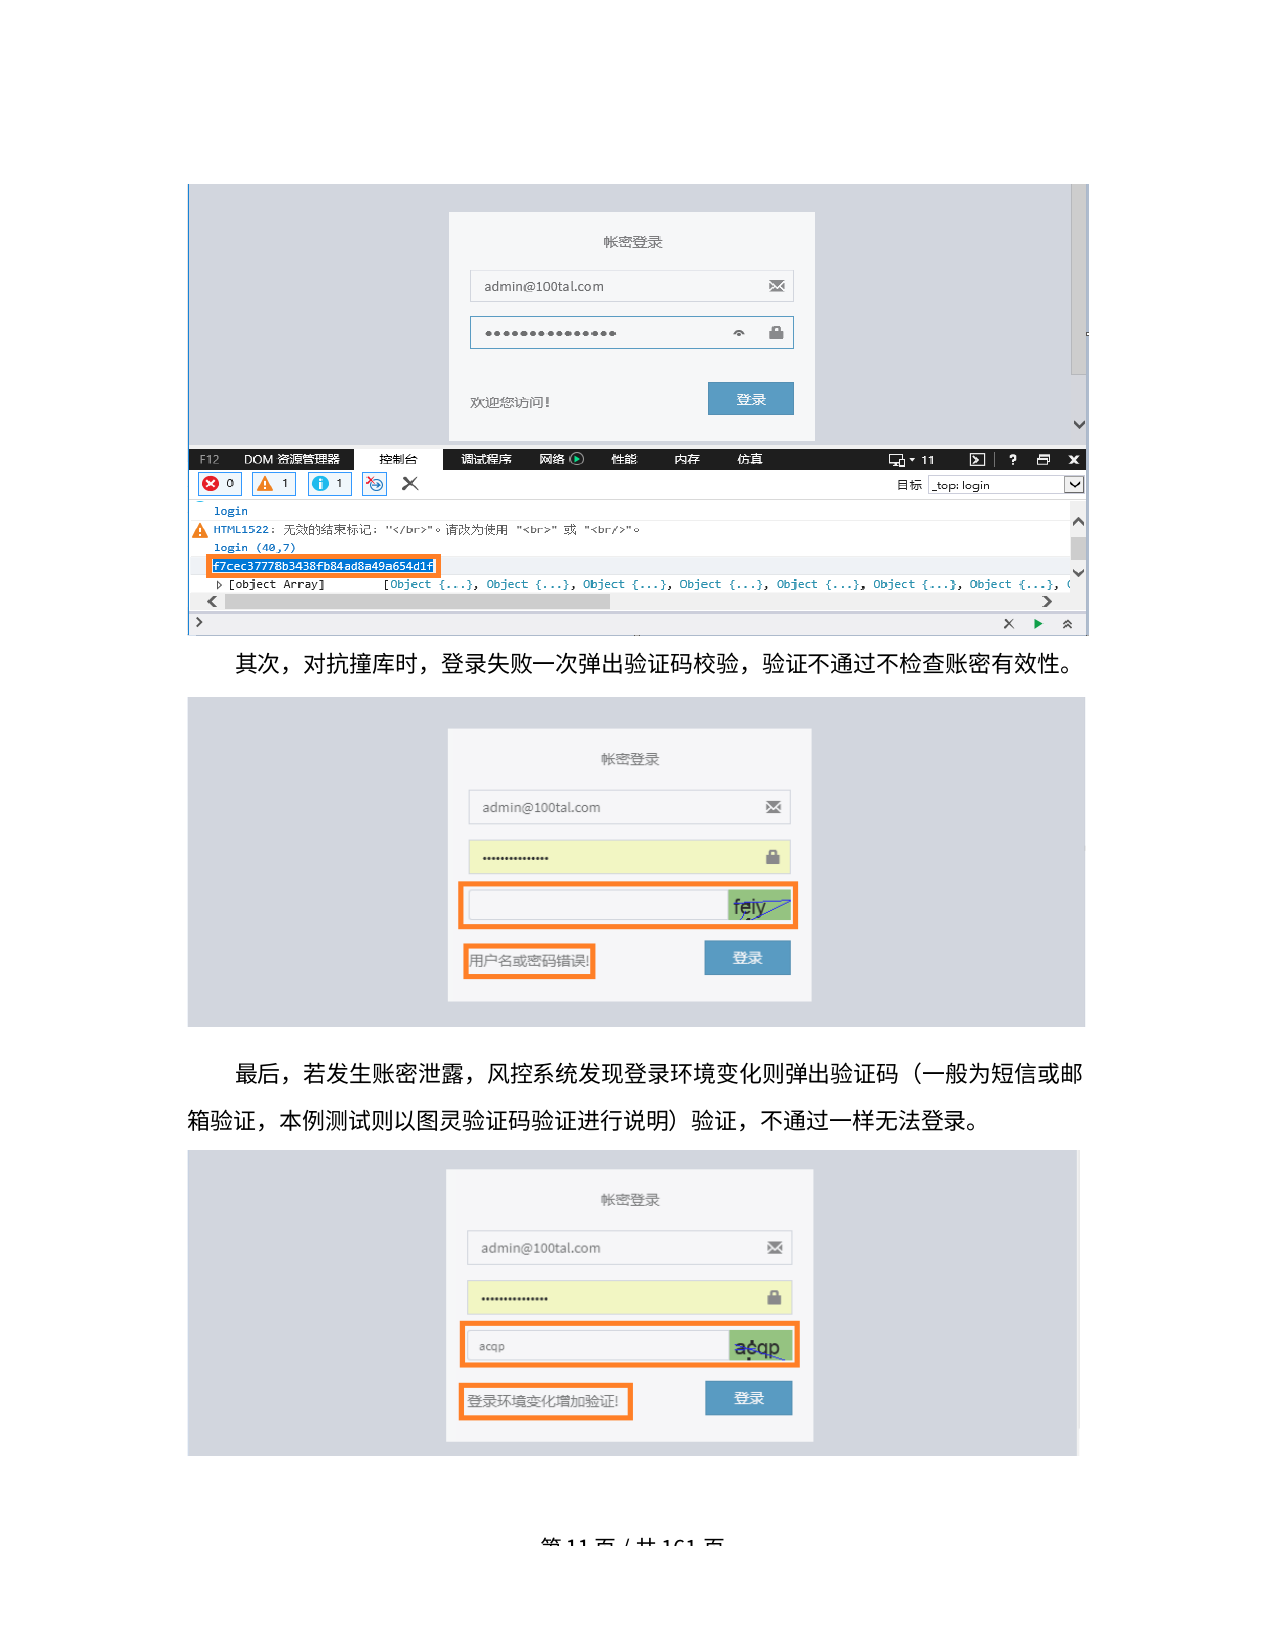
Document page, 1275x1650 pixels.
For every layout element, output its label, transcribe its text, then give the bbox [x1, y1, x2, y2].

picture [187, 184, 1089, 636]
picture [187, 1150, 1080, 1456]
text 其次，对抗撞库时，登录失败一次弹出验证码校验，验证不通过不检查账密有效性。 [235, 646, 1110, 679]
text 最后，若发生账密泄露，风控系统发现登录环境变化则弹出验证码（一般为短信或邮箱验证，本例测试则以图灵验证码验证进行说明）验证，不通过一样无法登录。 [187, 1027, 1083, 1136]
picture [187, 697, 1085, 1027]
